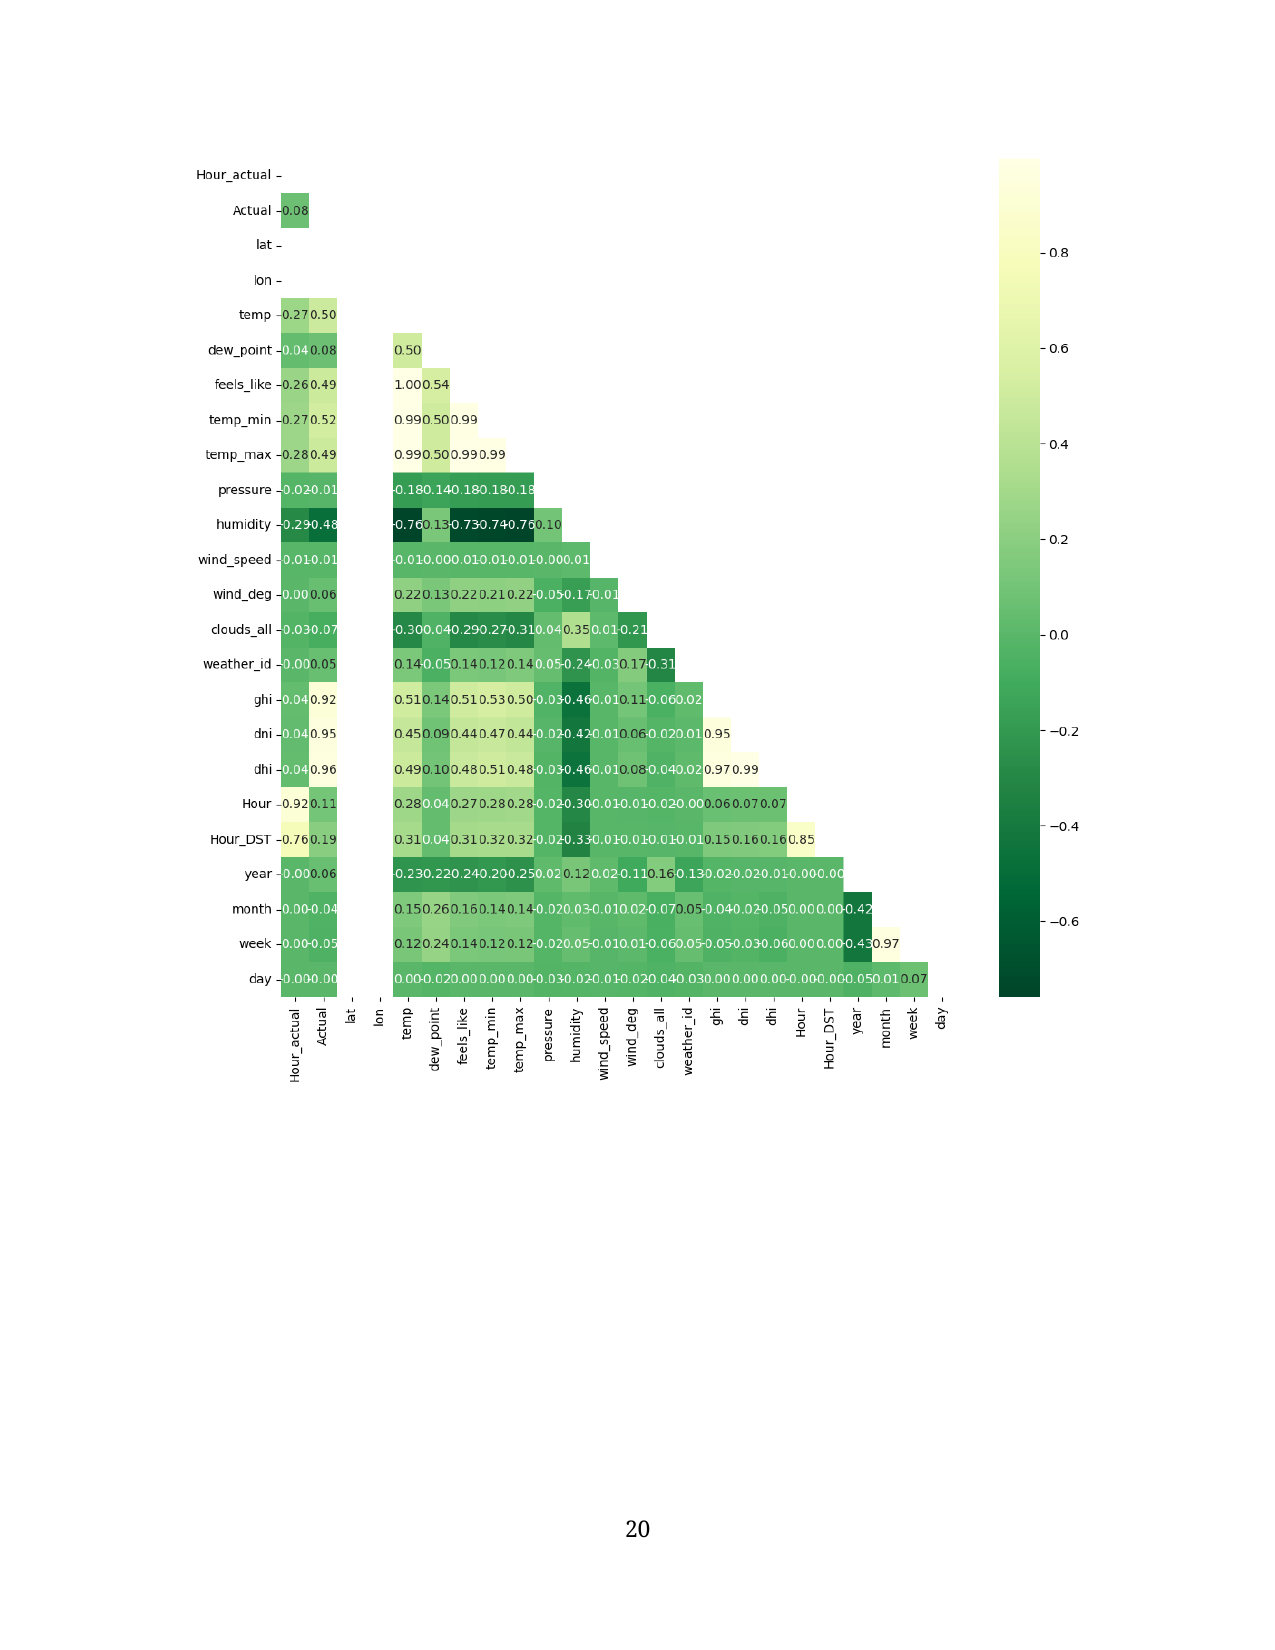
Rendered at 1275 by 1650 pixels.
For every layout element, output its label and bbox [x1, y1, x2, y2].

picture [187, 150, 1088, 1090]
